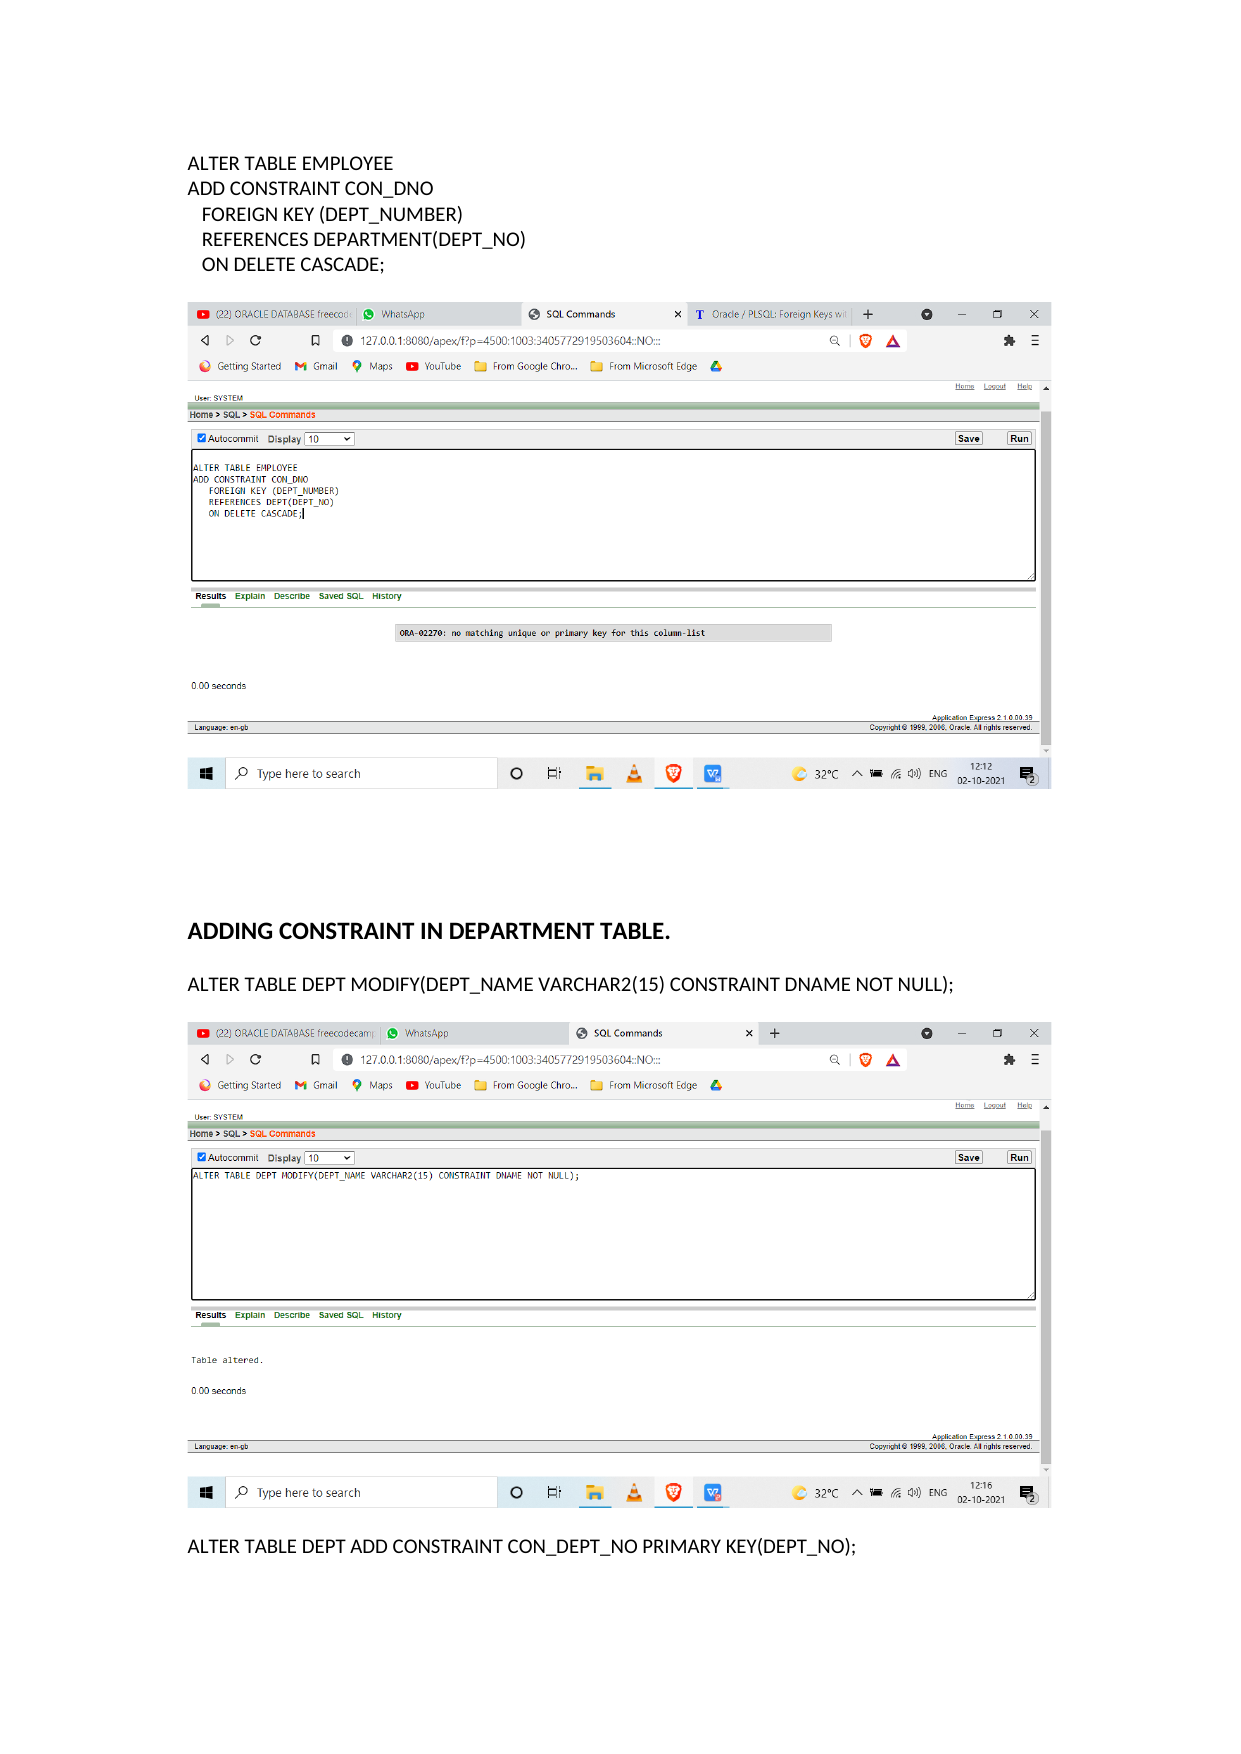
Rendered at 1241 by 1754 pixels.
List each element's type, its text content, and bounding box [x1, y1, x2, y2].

text ALTER TABLE DEPT ADD CONSTRAINT CON_DEPT_NO PRIMARY KEY(DEPT_NO); [187, 1533, 1053, 1559]
text REFERENCES DEPARTMENT(DEPT_NO) [187, 226, 1053, 252]
picture [187, 302, 1052, 789]
text ADD CONSTRAINT CON_DNO [187, 175, 1053, 201]
text ON DELETE CASCADE; [187, 252, 1053, 277]
text FOREIGN KEY (DEPT_NUMBER) [187, 201, 1053, 226]
text ADDING CONSTRAINT IN DEPARTMENT TABLE. [187, 915, 1053, 946]
picture [187, 1022, 1052, 1508]
text ALTER TABLE EMPLOYEE [187, 150, 1053, 175]
text ALTER TABLE DEPT MODIFY(DEPT_NAME VARCHAR2(15) CONSTRAINT DNAME NOT NULL); [187, 971, 1053, 997]
